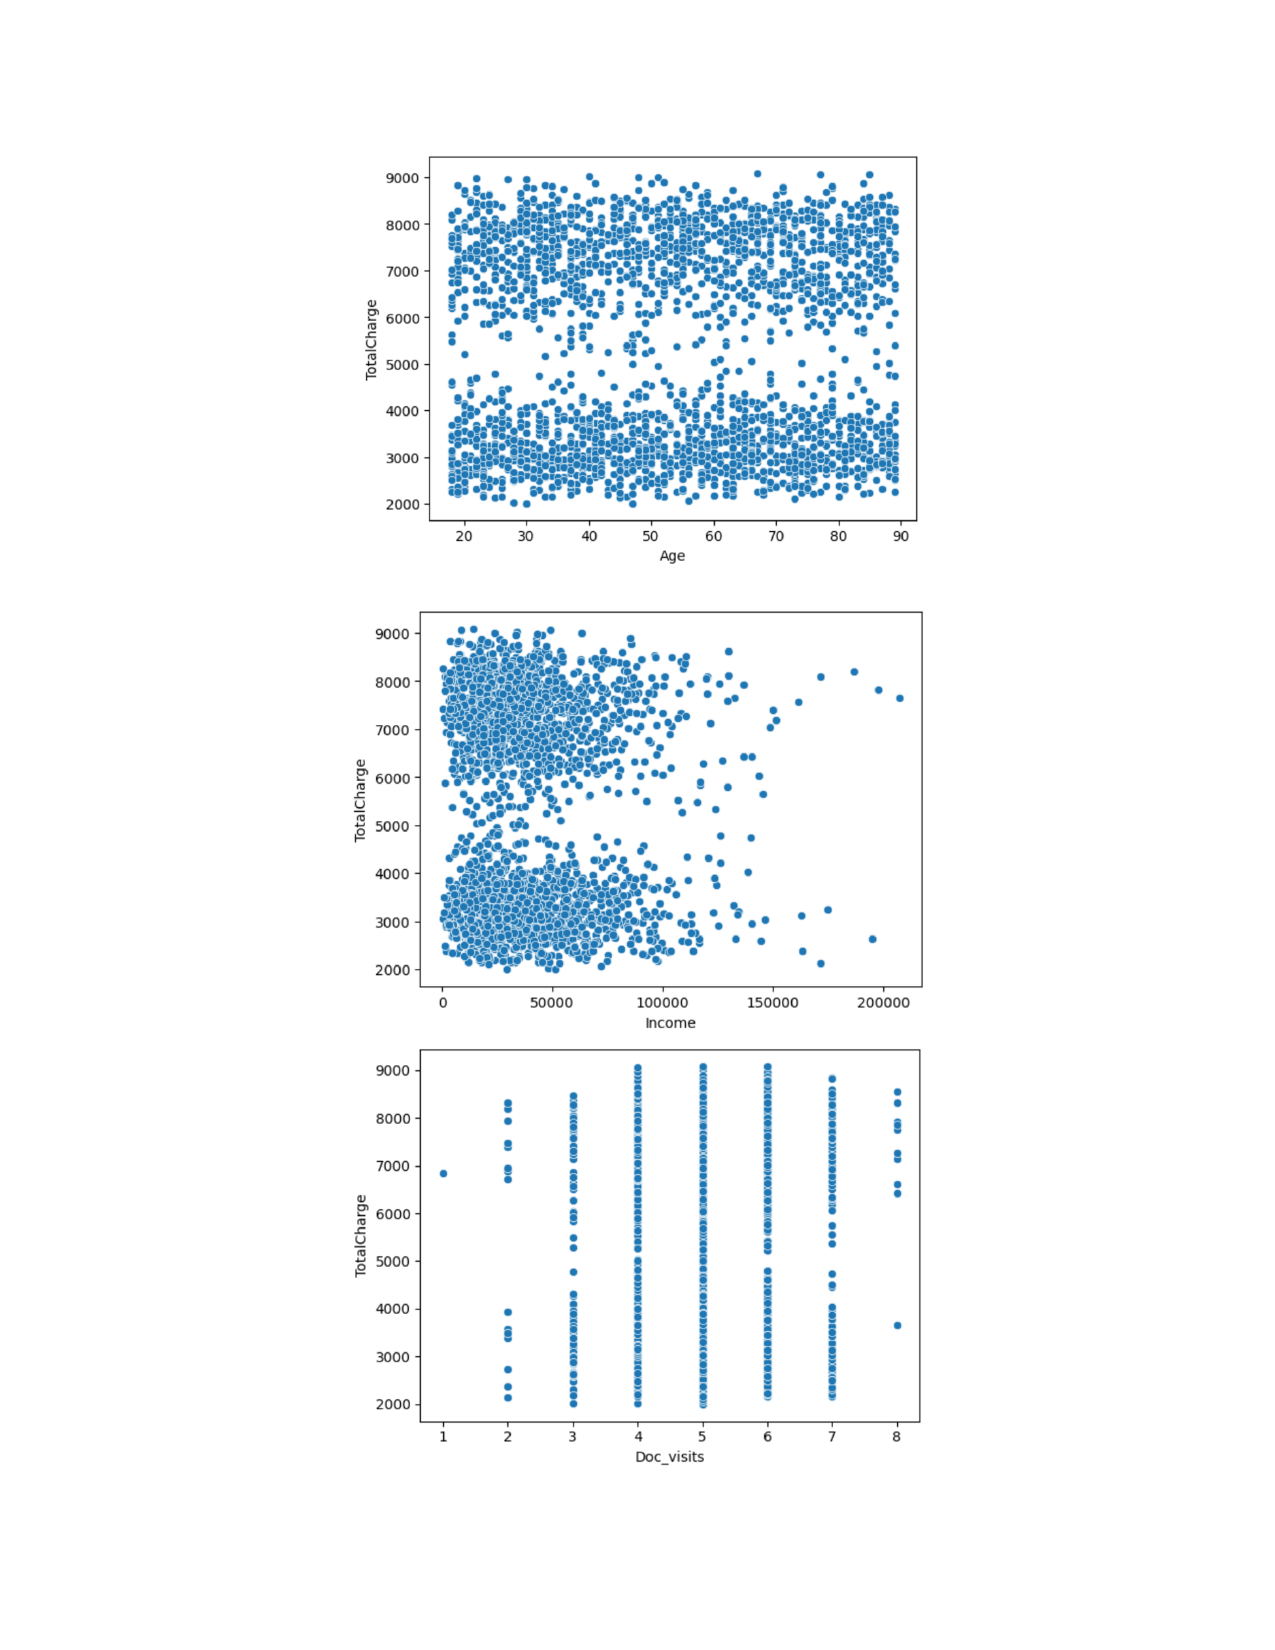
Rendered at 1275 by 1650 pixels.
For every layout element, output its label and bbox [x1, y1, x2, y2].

picture [335, 603, 940, 1475]
picture [340, 150, 935, 573]
